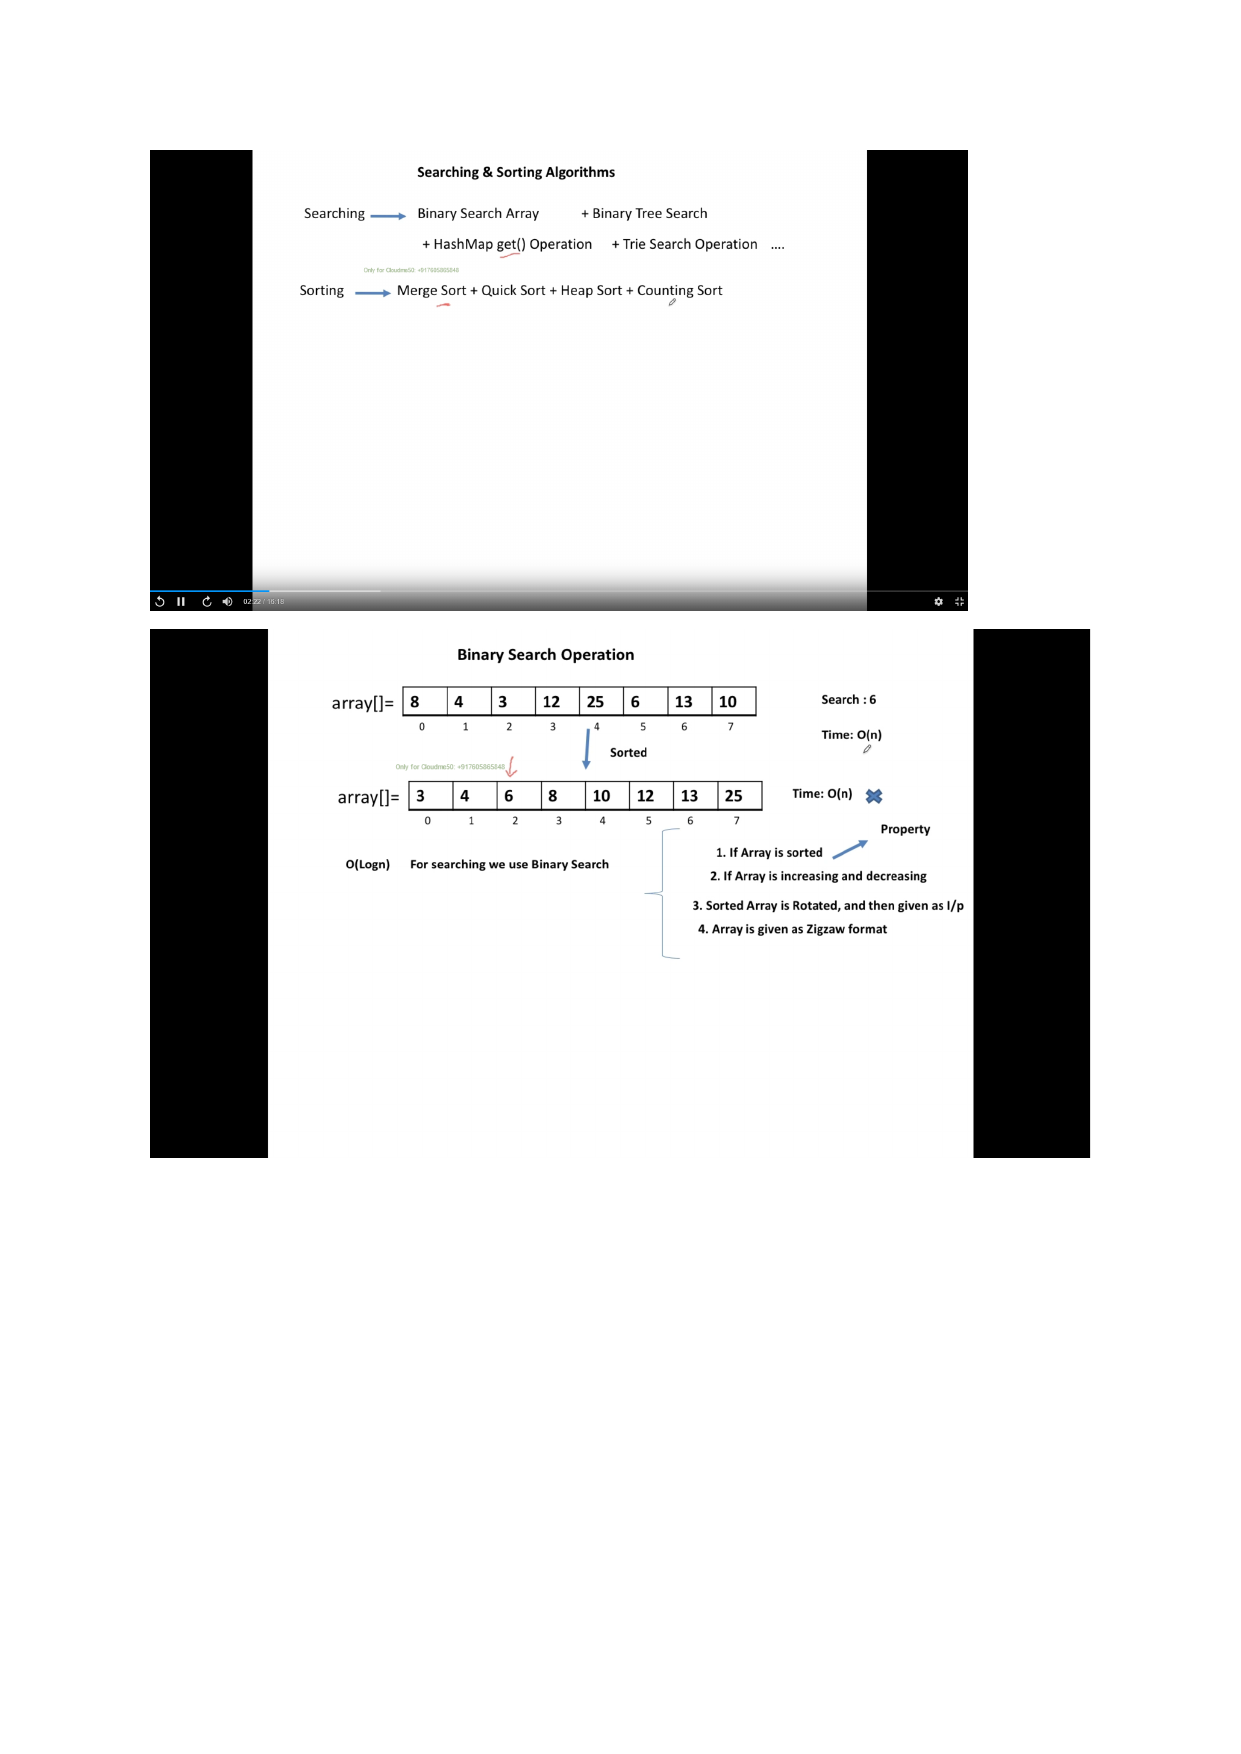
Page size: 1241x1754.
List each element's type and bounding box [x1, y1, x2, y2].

picture [150, 150, 968, 611]
picture [150, 629, 1091, 1158]
